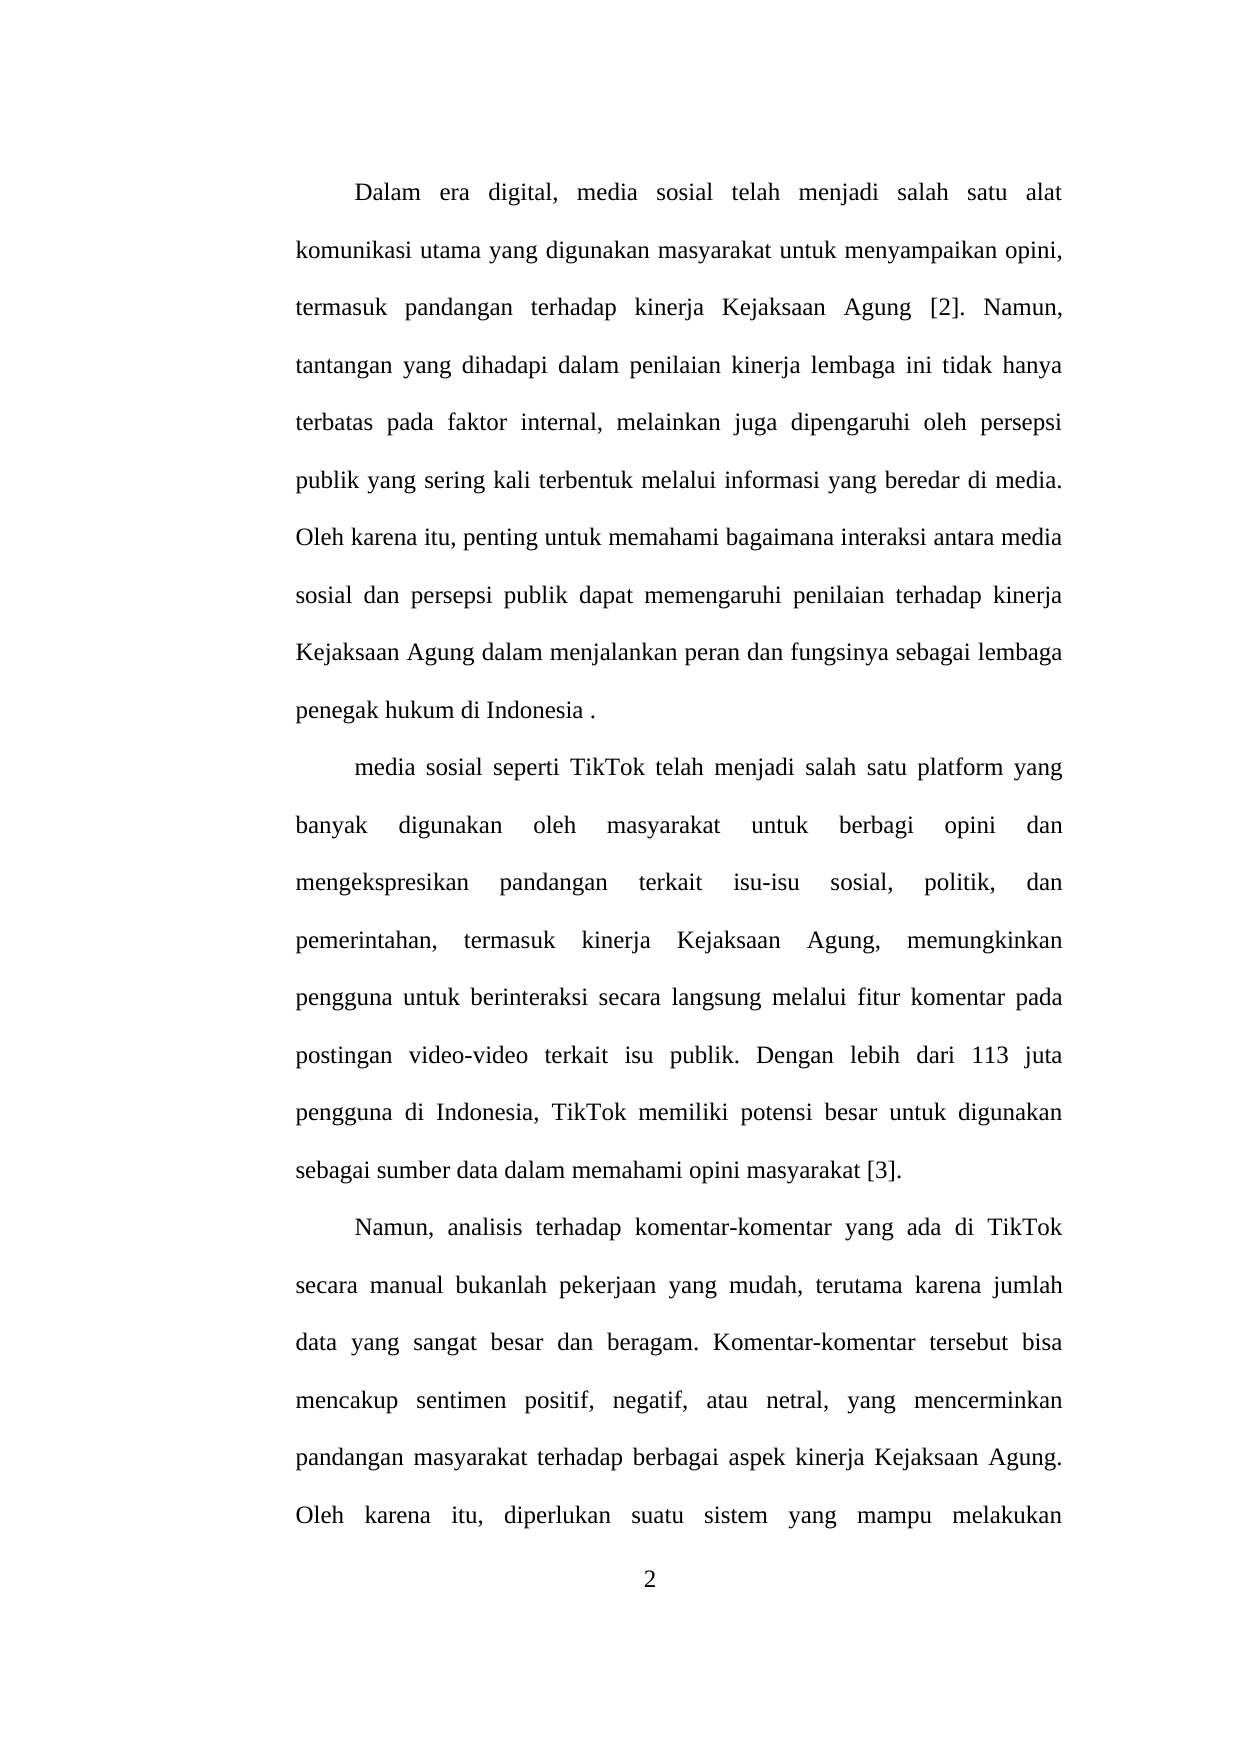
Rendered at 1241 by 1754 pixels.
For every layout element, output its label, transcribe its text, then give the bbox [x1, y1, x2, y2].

text media sosial seperti TikTok telah menjadi salah satu platform yang banyak digunakan oleh masyarakat untuk berbagi opini dan mengekspresikan pandangan terkait isu-isu sosial, politik, dan pemerintahan, termasuk kinerja Kejaksaan Agung, memungkinkan pengguna untuk berinteraksi secara langsung melalui fitur komentar pada postingan video-video terkait isu publik. Dengan lebih dari 113 juta pengguna di Indonesia, TikTok memiliki potensi besar untuk digunakan sebagai sumber data dalam memahami opini masyarakat [3]. [295, 752, 1063, 1183]
text Dalam era digital, media sosial telah menjadi salah satu alat komunikasi utama yang digunakan masyarakat untuk menyampaikan opini, termasuk pandangan terhadap kinerja Kejaksaan Agung [2]. Namun, tantangan yang dihadapi dalam penilaian kinerja lembaga ini tidak hanya terbatas pada faktor internal, melainkan juga dipengaruhi oleh persepsi publik yang sering kali terbentuk melalui informasi yang beredar di media. Oleh karena itu, penting untuk memahami bagaimana interaksi antara media sosial dan persepsi publik dapat memengaruhi penilaian terhadap kinerja Kejaksaan Agung dalam menjalankan peran dan fungsinya sebagai lembaga penegak hukum di Indonesia . [295, 177, 1063, 723]
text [295, 1212, 1063, 1528]
